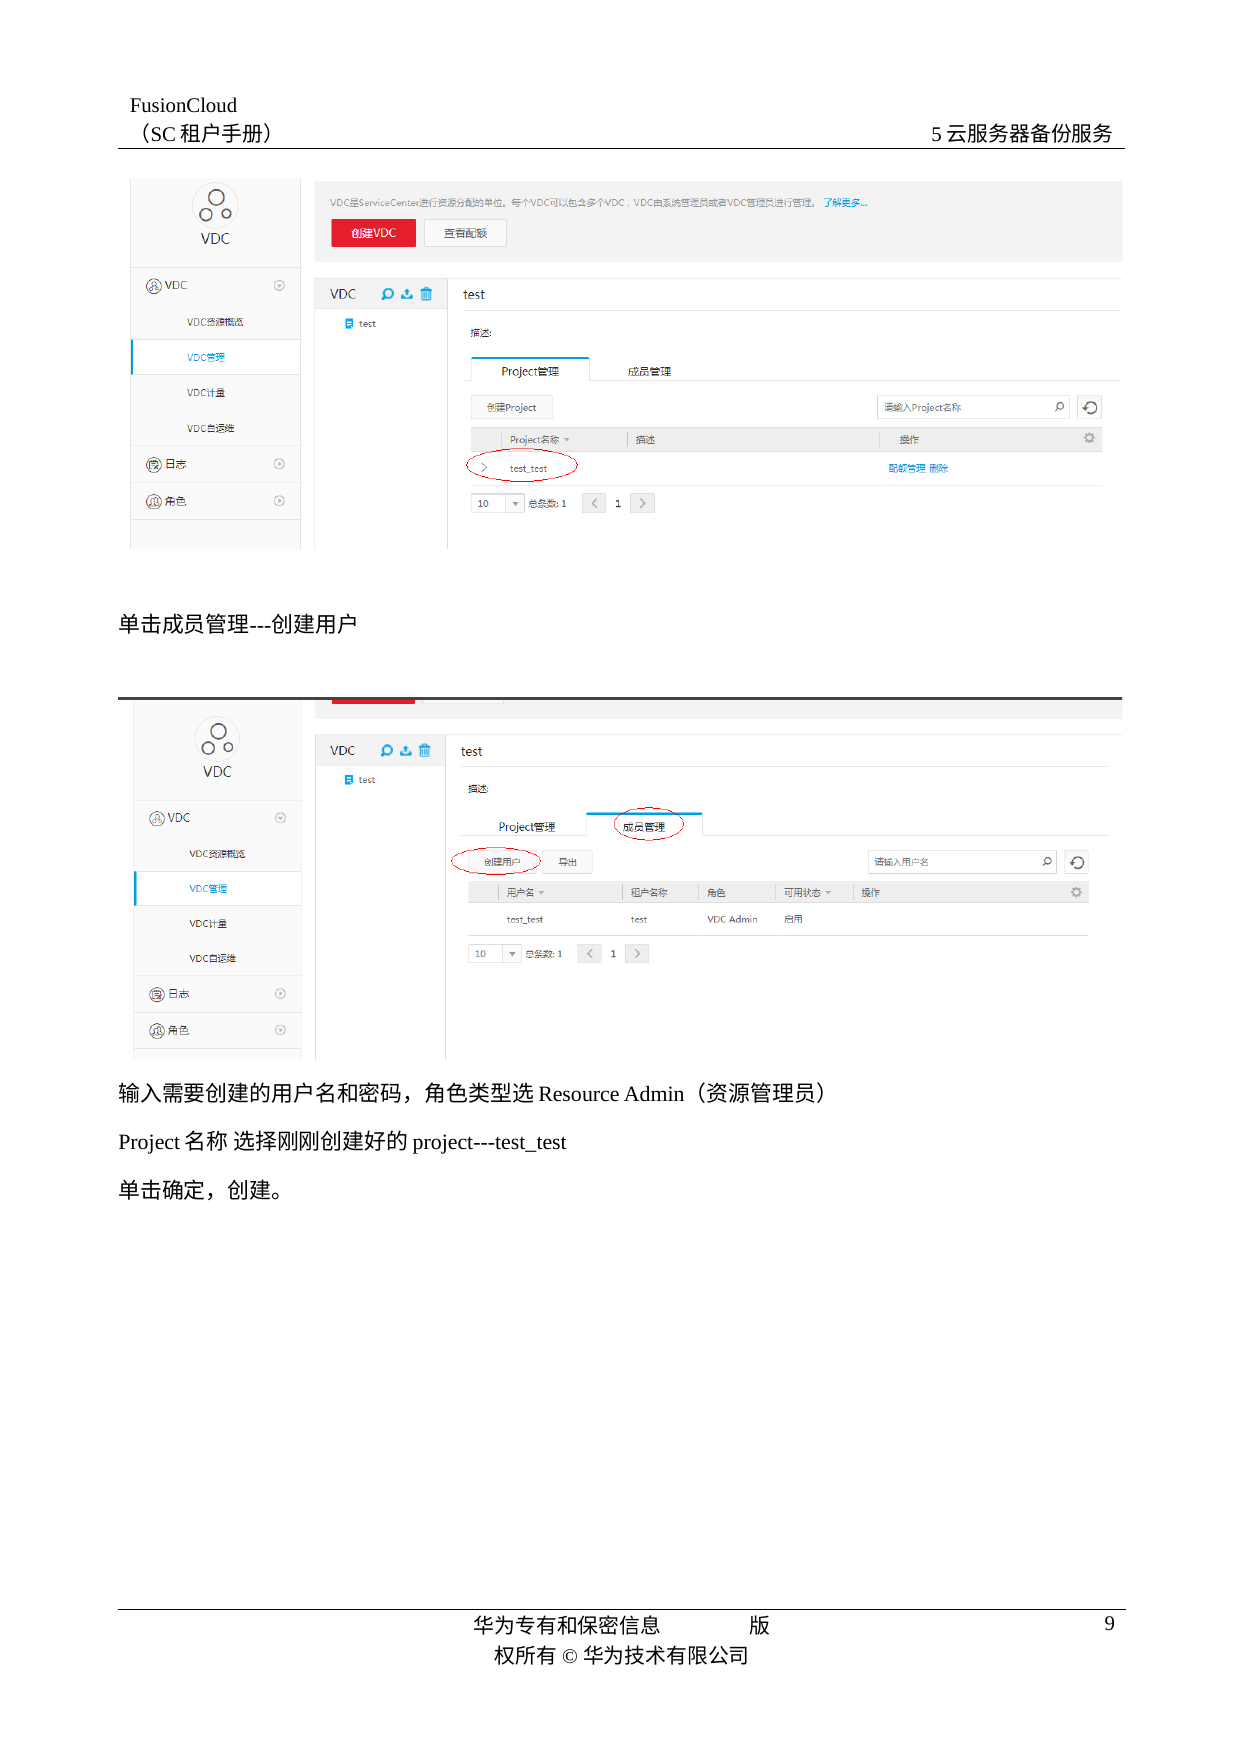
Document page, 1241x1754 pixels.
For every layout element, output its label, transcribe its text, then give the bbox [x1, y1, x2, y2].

text 单击确定，创建。 [118, 1173, 1122, 1204]
picture [118, 178, 1123, 549]
picture [118, 697, 1123, 1060]
text Project名称 选择刚刚创建好的project---test_test [118, 1124, 1122, 1156]
text 输入需要创建的用户名和密码，角色类型选Resource Admin（资源管理员） [118, 1076, 1122, 1108]
text 单击成员管理---创建用户 [118, 607, 1122, 639]
